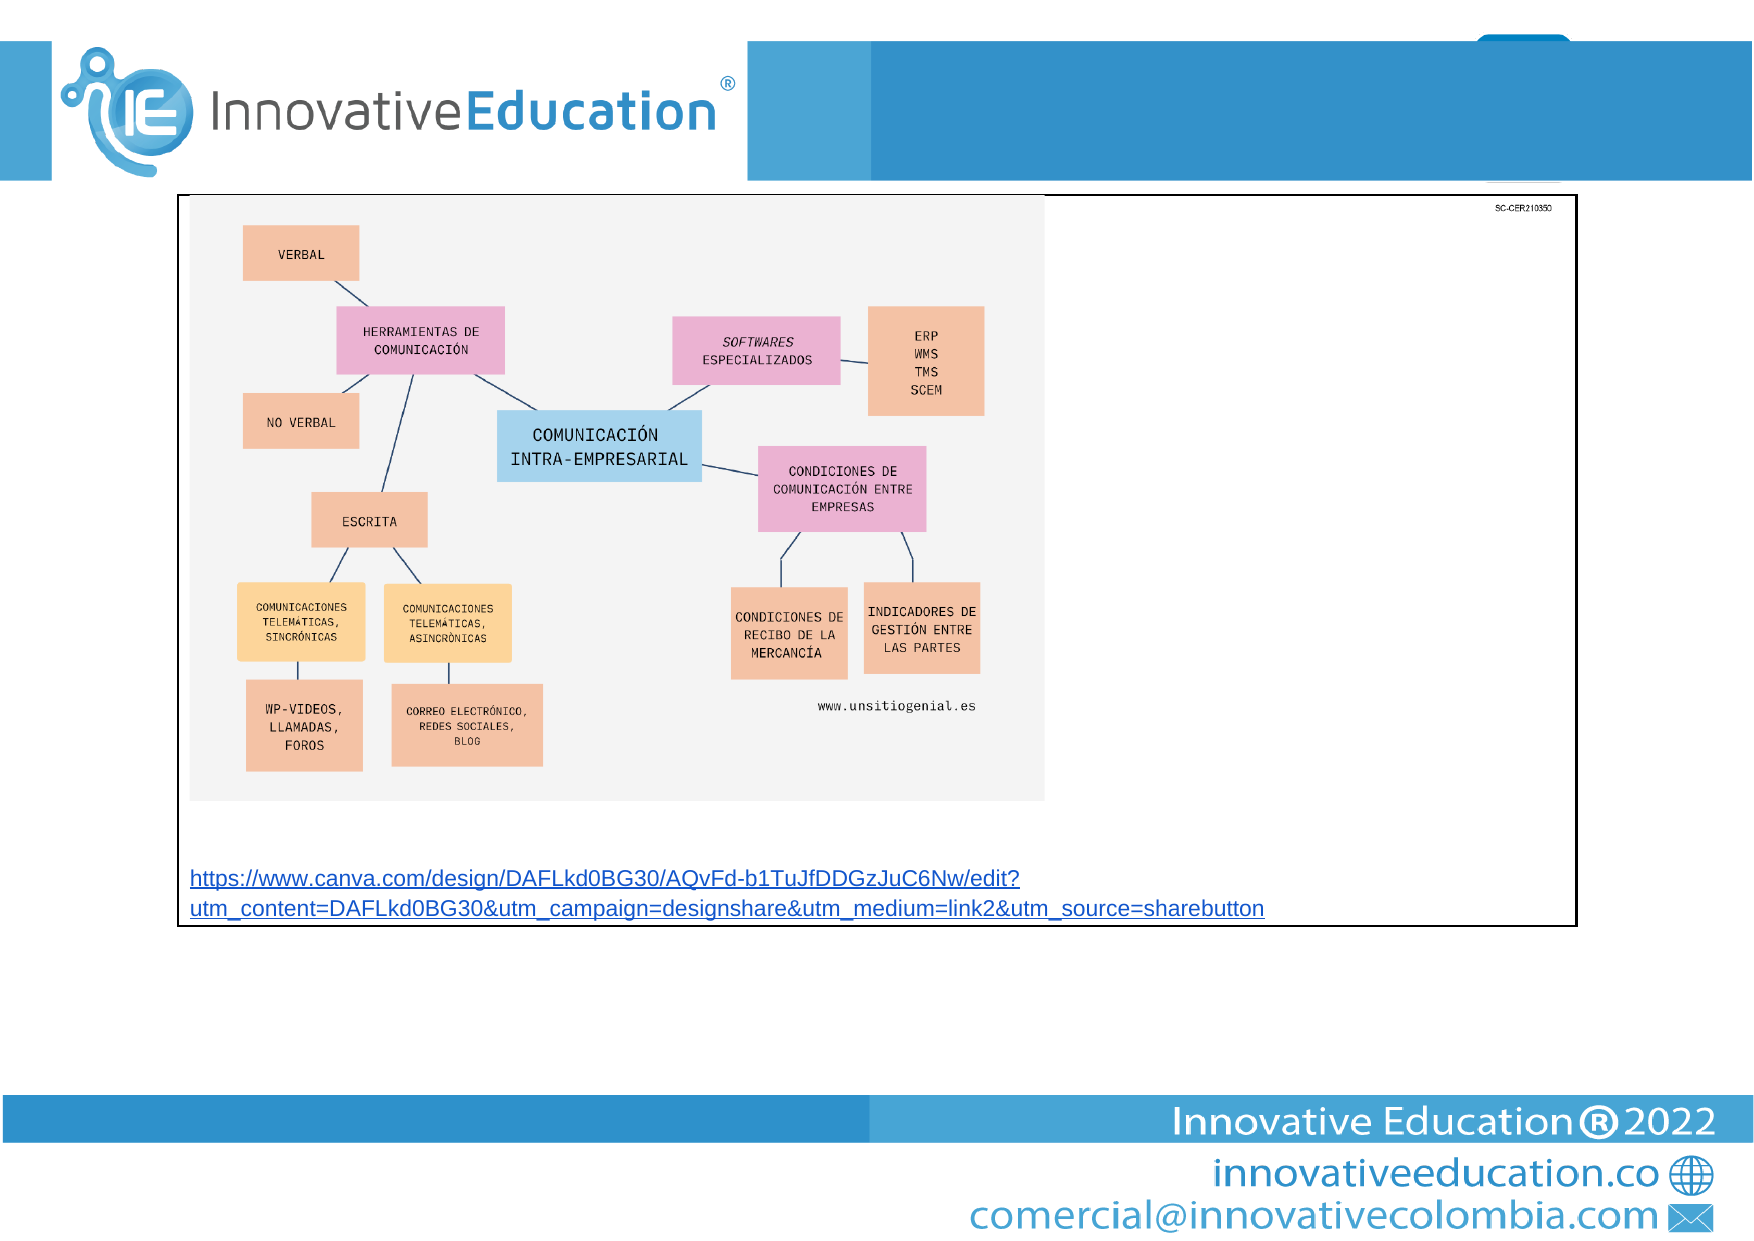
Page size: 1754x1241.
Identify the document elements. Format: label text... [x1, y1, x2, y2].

picture [0, 28, 1752, 194]
picture [189, 195, 1045, 801]
picture [2, 1093, 1754, 1239]
